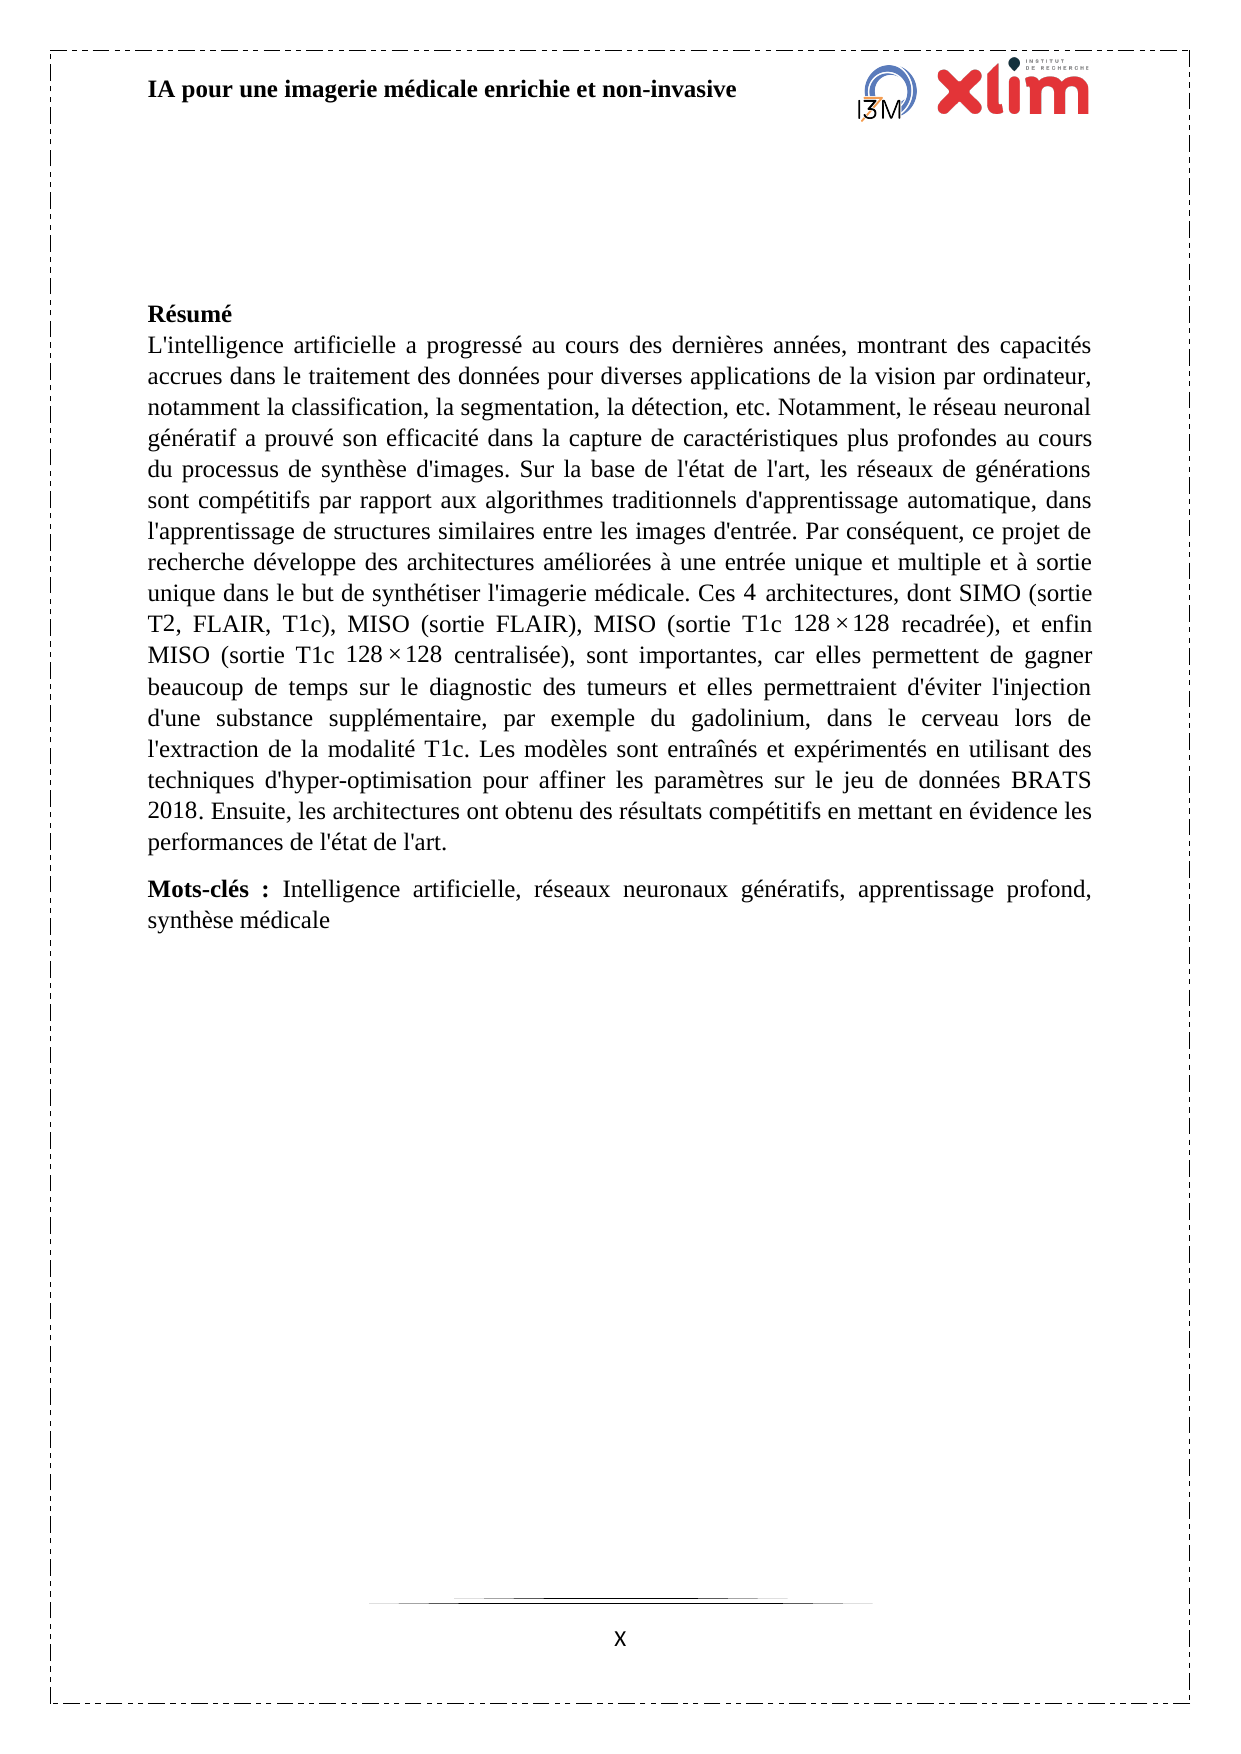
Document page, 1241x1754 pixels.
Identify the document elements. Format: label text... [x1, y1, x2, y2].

picture [937, 57, 1089, 114]
picture [858, 65, 917, 122]
text Mots-clés : Intelligence artificielle, réseaux neuronaux génératifs, apprentissage profond, synthèse médicale [147, 874, 1093, 934]
text L'intelligence artificielle a progressé au cours des dernières années, montrant des capacités accrues dans le traitement des données pour diverses applications de la vision par ordinateur, notamment la classification, la segmentation, la détection, etc. Notamment, le réseau neuronal génératif a prouvé son efficacité dans la capture de caractéristiques plus profondes au cours du processus de synthèse d'images. Sur la base de l'état de l'art, les réseaux de générations sont compétitifs par rapport aux algorithmes traditionnels d'apprentissage automatique, dans l'apprentissage de structures similaires entre les images d'entrée. Par conséquent, ce projet de recherche développe des architectures améliorées à une entrée unique et multiple et à sortie unique dans le but de synthétiser l'imagerie médicale. Ces architectures, dont SIMO (sortie T, FLAIR, Tc), MISO (sortie FLAIR), MISO (sortie Tc recadrée), et enfin MISO (sortie T1c centralisée), sont importantes, car elles permettent de gagner beaucoup de temps sur le diagnostic des tumeurs et elles permettraient d'éviter l'injection d'une substance supplémentaire, par exemple du gadolinium, dans le cerveau lors de l'extraction de la modalité Tc. Les modèles sont entraînés et expérimentés en utilisant des techniques d'hyper-optimisation pour affiner les paramètres sur le jeu de données BRATS. Ensuite, les architectures ont obtenu des résultats compétitifs en mettant en évidence les performances de l'état de l'art. [147, 330, 1093, 856]
subtitle Résumé [147, 299, 1093, 328]
